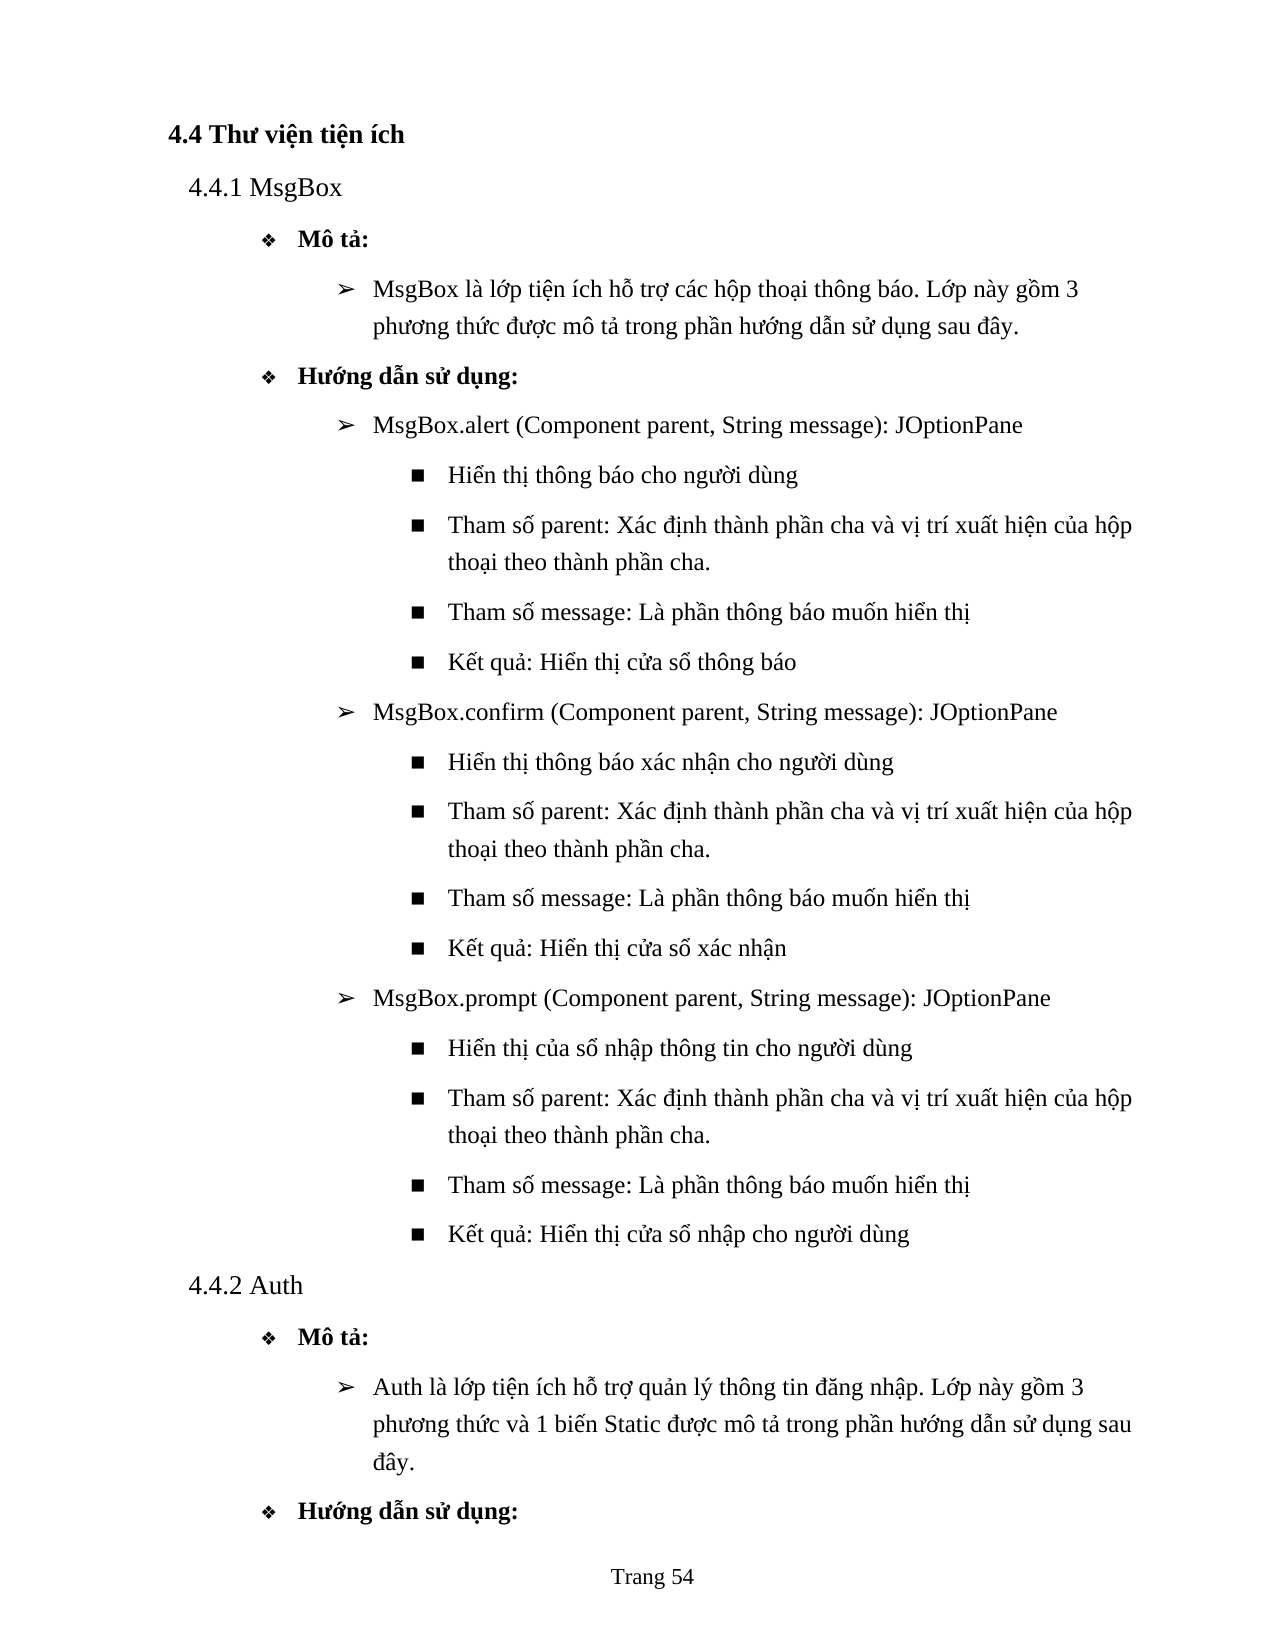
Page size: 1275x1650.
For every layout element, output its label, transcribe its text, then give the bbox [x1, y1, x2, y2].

list Tham số parent: Xác định thành phần cha và vị trí xuất hiện của hộp thoại theo thành phần cha. [410, 510, 1157, 576]
list Mô tả: [260, 1322, 1157, 1351]
list MsgBox.alert (Component parent, String message): JOptionPane [335, 411, 1157, 439]
list MsgBox.confirm (Component parent, String message): JOptionPane [335, 697, 1157, 726]
list Kết quả: Hiển thị cửa sổ xác nhận [410, 933, 1157, 962]
list Hiển thị của sổ nhập thông tin cho người dùng [410, 1033, 1157, 1062]
list MsgBox là lớp tiện ích hỗ trợ các hộp thoại thông báo. Lớp này gồm 3 phương thức được mô tả trong phần hướng dẫn sử dụng sau đây. [335, 274, 1157, 340]
list Tham số parent: Xác định thành phần cha và vị trí xuất hiện của hộp thoại theo thành phần cha. [410, 796, 1157, 862]
list Tham số parent: Xác định thành phần cha và vị trí xuất hiện của hộp thoại theo thành phần cha. [410, 1083, 1157, 1149]
list Auth là lớp tiện ích hỗ trợ quản lý thông tin đăng nhập. Lớp này gồm 3 phương thức và 1 biến Static được mô tả trong phần hướng dẫn sử dụng sau đây. [335, 1372, 1157, 1475]
list Tham số message: Là phần thông báo muốn hiển thị [410, 1170, 1157, 1198]
subtitle 4.4 Thư viện tiện ích [148, 118, 1157, 149]
list Kết quả: Hiển thị cửa sổ thông báo [410, 647, 1157, 676]
subtitle 4.4.1 MsgBox [148, 171, 1157, 202]
list Kết quả: Hiển thị cửa sổ nhập cho người dùng [410, 1219, 1157, 1248]
list Hướng dẫn sử dụng: [260, 361, 1157, 389]
list Mô tả: [260, 224, 1157, 253]
list Tham số message: Là phần thông báo muốn hiển thị [410, 597, 1157, 626]
subtitle 4.4.2 Auth [148, 1269, 1157, 1301]
list Tham số message: Là phần thông báo muốn hiển thị [410, 883, 1157, 912]
list MsgBox.prompt (Component parent, String message): JOptionPane [335, 983, 1157, 1012]
list Hướng dẫn sử dụng: [260, 1496, 1157, 1525]
list Hiển thị thông báo xác nhận cho người dùng [410, 747, 1157, 775]
list Hiển thị thông báo cho người dùng [410, 460, 1157, 489]
